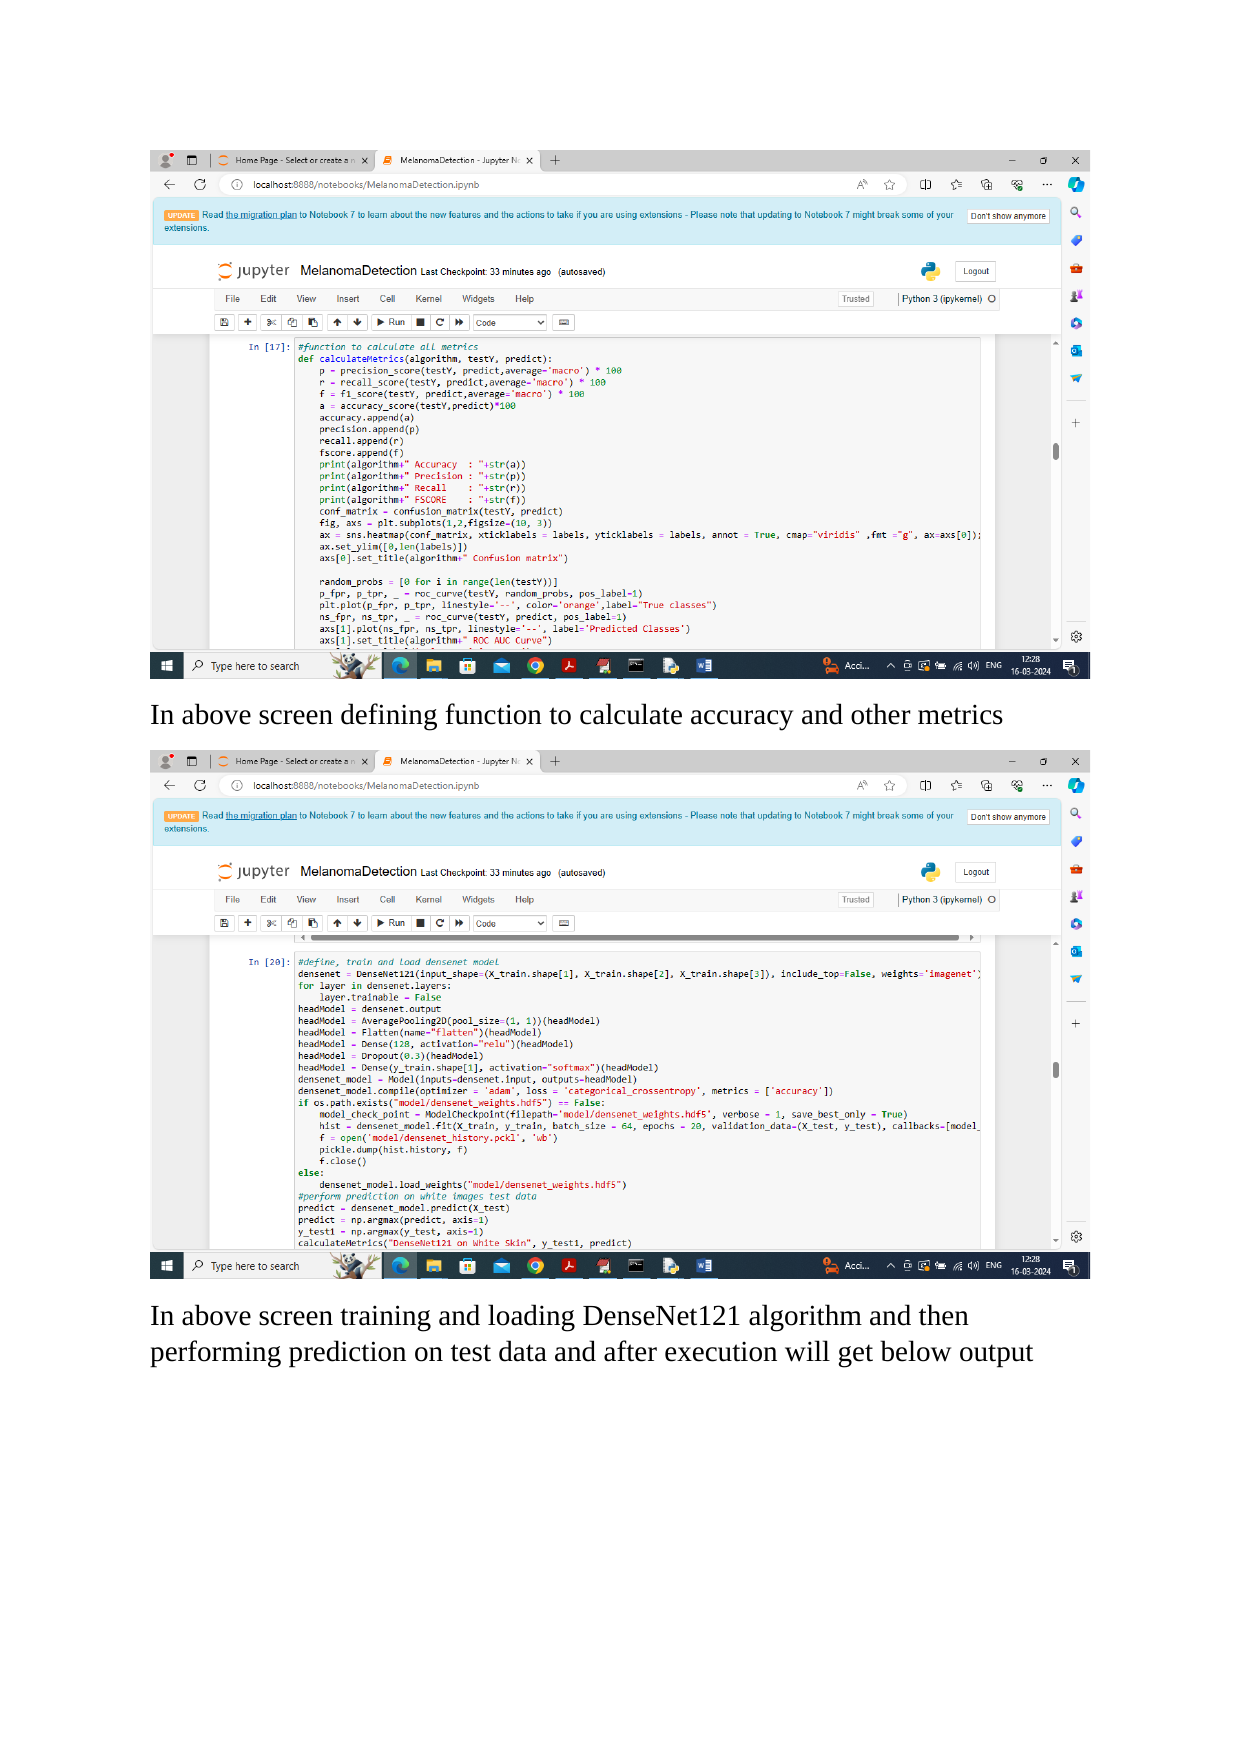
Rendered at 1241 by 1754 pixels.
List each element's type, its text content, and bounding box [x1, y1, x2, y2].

text In above screen defining function to calculate accuracy and other metrics [150, 697, 1090, 731]
picture [150, 750, 1091, 1279]
text In above screen training and loading DenseNet121 algorithm and then performing prediction on test data and after execution will get below output [150, 1298, 1090, 1367]
picture [150, 150, 1091, 679]
